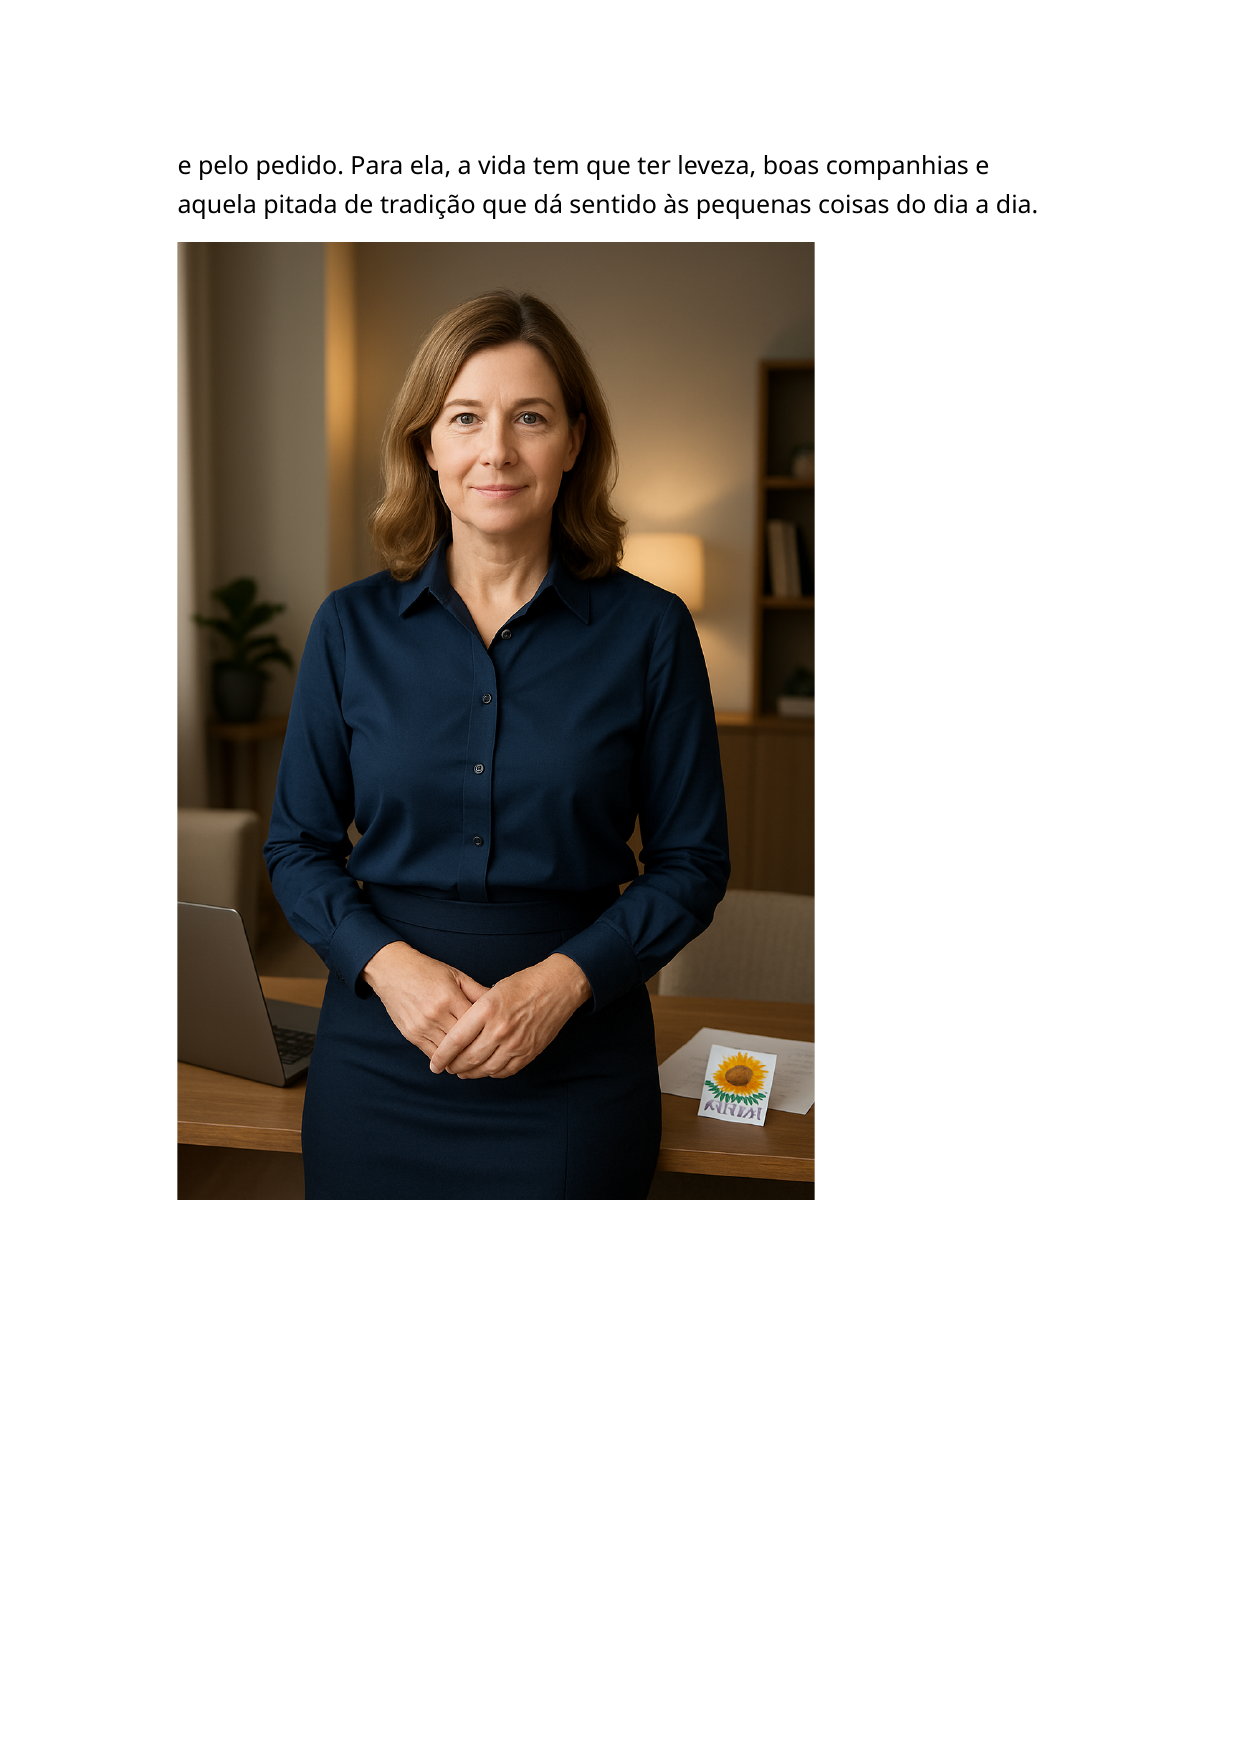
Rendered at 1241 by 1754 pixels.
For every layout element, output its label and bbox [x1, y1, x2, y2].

picture [177, 242, 815, 1200]
text [177, 148, 1063, 221]
